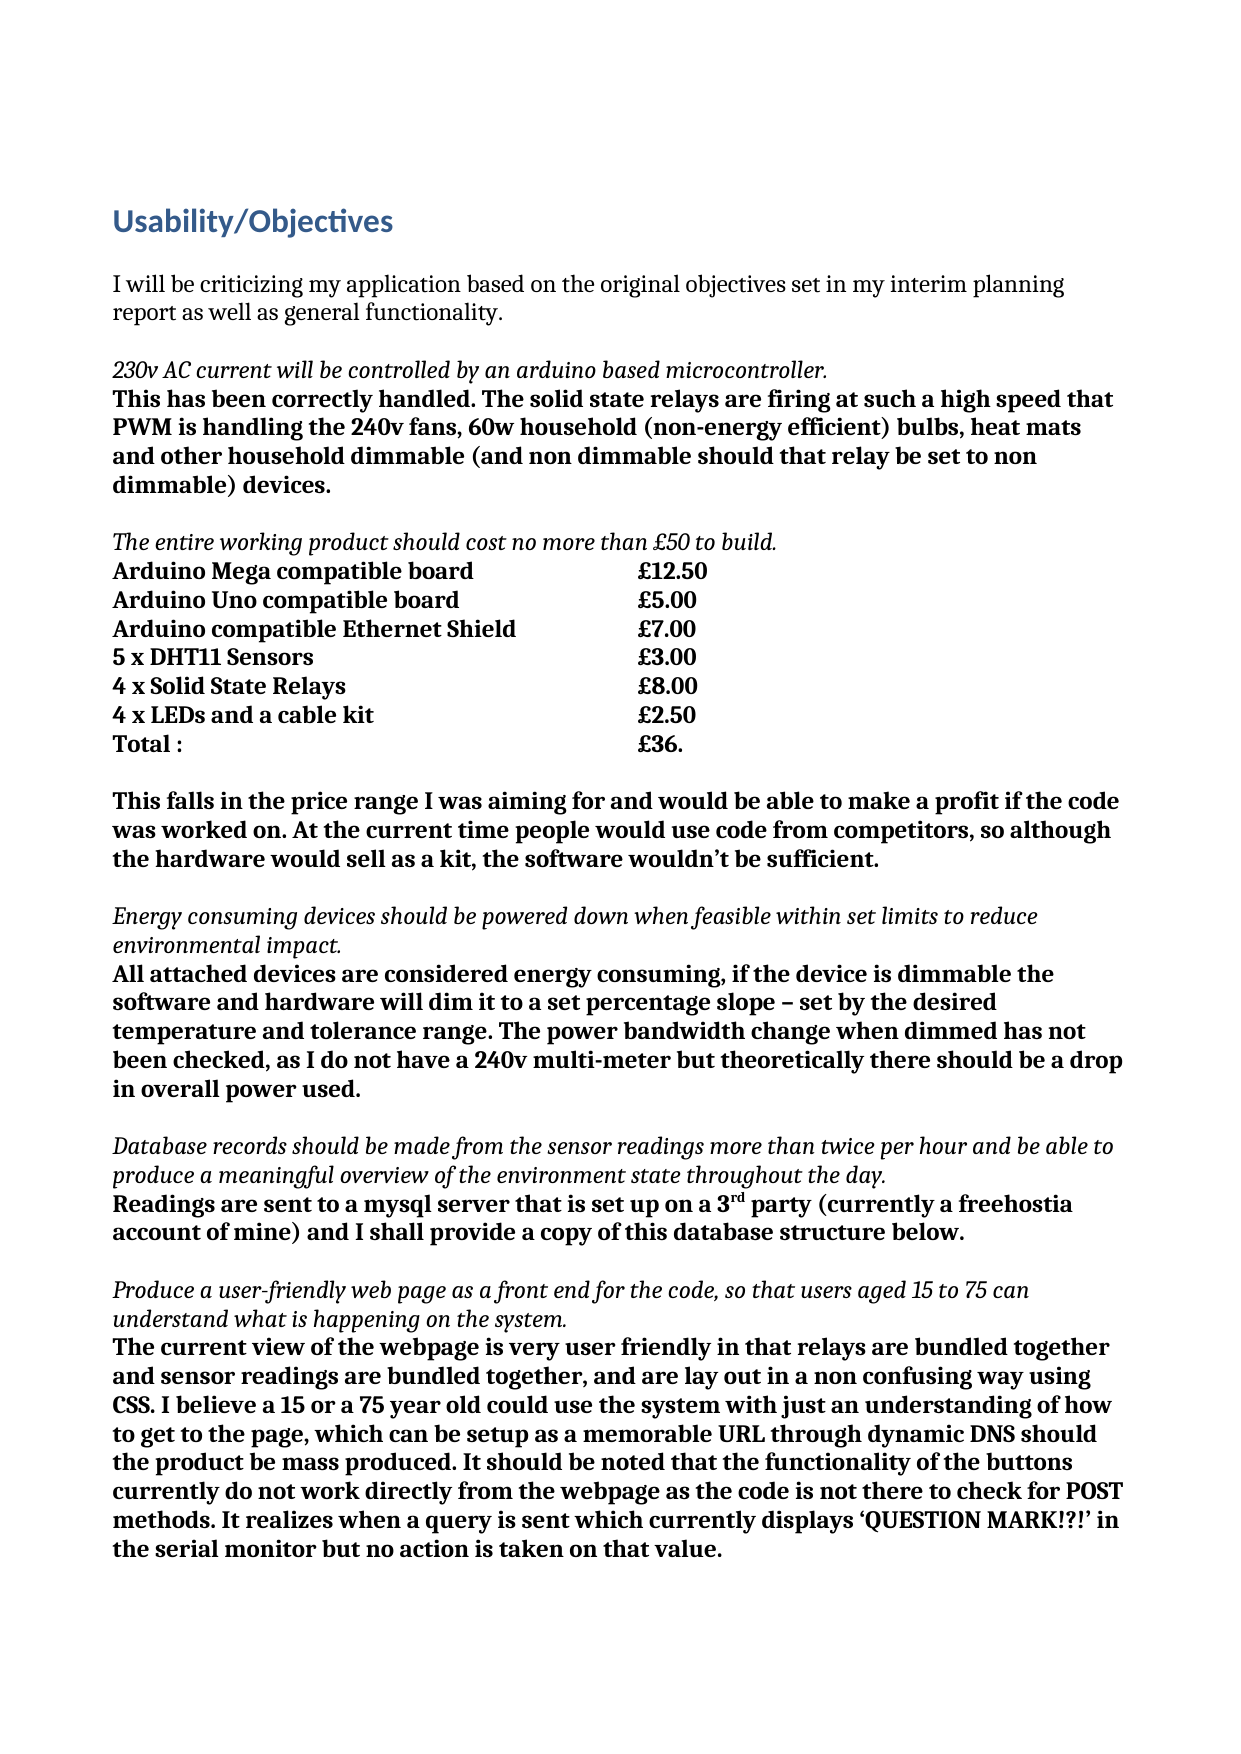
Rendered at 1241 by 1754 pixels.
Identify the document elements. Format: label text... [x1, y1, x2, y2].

text The current view of the webpage is very user friendly in that relays are bundled together and sensor readings are bundled together, and are lay out in a non confusing way using CSS. I believe a 15 or a 75 year old could use the system with just an understanding of how to get to the page, which can be setup as a memorable URL through dynamic DNS should the product be mass produced. It should be noted that the functionality of the buttons currently do not work directly from the webpage as the code is not there to check for POST methods. It realizes when a query is sent which currently displays ‘QUESTION MARK!?!’ in the serial monitor but no action is taken on that value. [112, 1333, 1128, 1563]
text Arduino compatible Ethernet Shield £7.00 [112, 614, 1128, 643]
text Arduino Mega compatible board £12.50 [112, 557, 1128, 586]
text Readings are sent to a mysql server that is set up on a 3rd party (currently a freehostia account of mine) and I shall provide a copy of this database structure below. [112, 1189, 1128, 1247]
text 5 x DHT11 Sensors £3.00 [112, 643, 1128, 672]
text This has been correctly handled. The solid state relays are firing at such a high speed that PWM is handling the 240v fans, 60w household (non-energy efficient) bulbs, heat mats and other household dimmable (and non dimmable should that relay be set to non dimmable) devices. [112, 384, 1128, 499]
subtitle Usability/Objectives [112, 200, 1128, 241]
text Database records should be made from the sensor readings more than twice per hour and be able to produce a meaningful overview of the environment state throughout the day. [112, 1132, 1128, 1189]
text The entire working product should cost no more than £50 to build. [112, 528, 1128, 557]
text 4 x Solid State Relays £8.00 [112, 672, 1128, 701]
text Total : £36. [112, 729, 1128, 758]
text Produce a user-friendly web page as a front end for the code, so that users aged 15 to 75 can understand what is happening on the system. [112, 1276, 1128, 1333]
text This falls in the price range I was aiming for and would be able to make a profit if the code was worked on. At the current time people would use code from competitors, so although the hardware would sell as a kit, the software wouldn’t be sufficient. [112, 787, 1128, 873]
text All attached devices are considered energy consuming, if the device is dimmable the software and hardware will dim it to a set percentage slope – set by the desired temperature and tolerance range. The power bandwidth change when dimmed has not been checked, as I do not have a 240v multi-meter but theoretically there should be a drop in overall power used. [112, 959, 1128, 1103]
text 230v AC current will be controlled by an arduino based microcontroller. [112, 356, 1128, 384]
text Energy consuming devices should be powered down when feasible within set limits to reduce environmental impact. [112, 902, 1128, 959]
text 4 x LEDs and a cable kit £2.50 [112, 701, 1128, 729]
text I will be criticizing my application based on the original objectives set in my interim planning report as well as general functionality. [112, 269, 1128, 327]
text Arduino Uno compatible board £5.00 [112, 586, 1128, 614]
